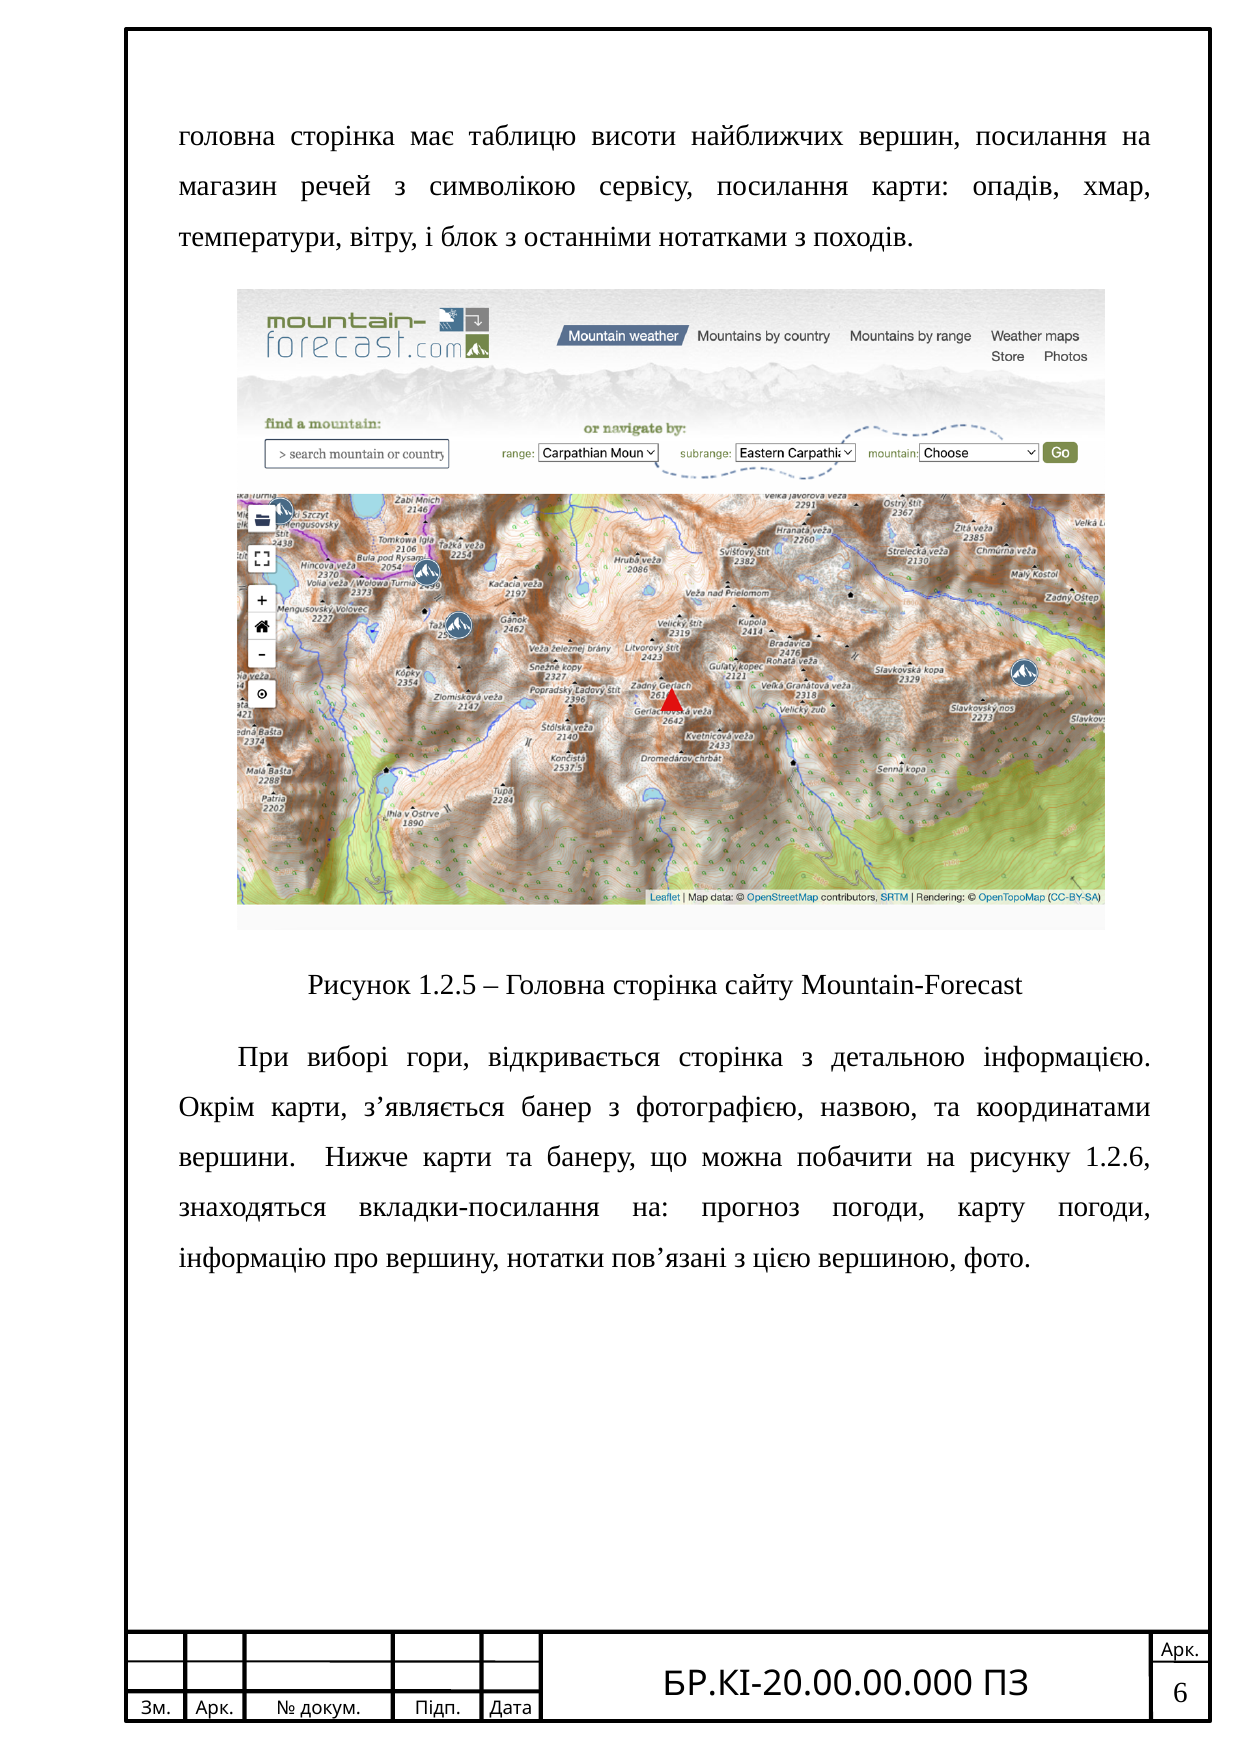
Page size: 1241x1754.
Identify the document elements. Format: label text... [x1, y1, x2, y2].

picture [237, 289, 1105, 930]
text Рисунок 1.2.5 – Головна сторінка сайту Mountain-Forecast [178, 967, 1152, 1001]
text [178, 118, 1152, 252]
text При виборі гори, відкривається сторінка з детальною інформацією. Окрім карти, з’являється банер з фотографією, назвою, та координатами вершини. Нижче карти та банеру, що можна побачити на рисунку 1.2.6, знаходяться вкладки-посилання на: прогноз погоди, карту погоди, інформацію про вершину, нотатки пов’язані з цією вершиною, фото. [178, 1039, 1152, 1273]
